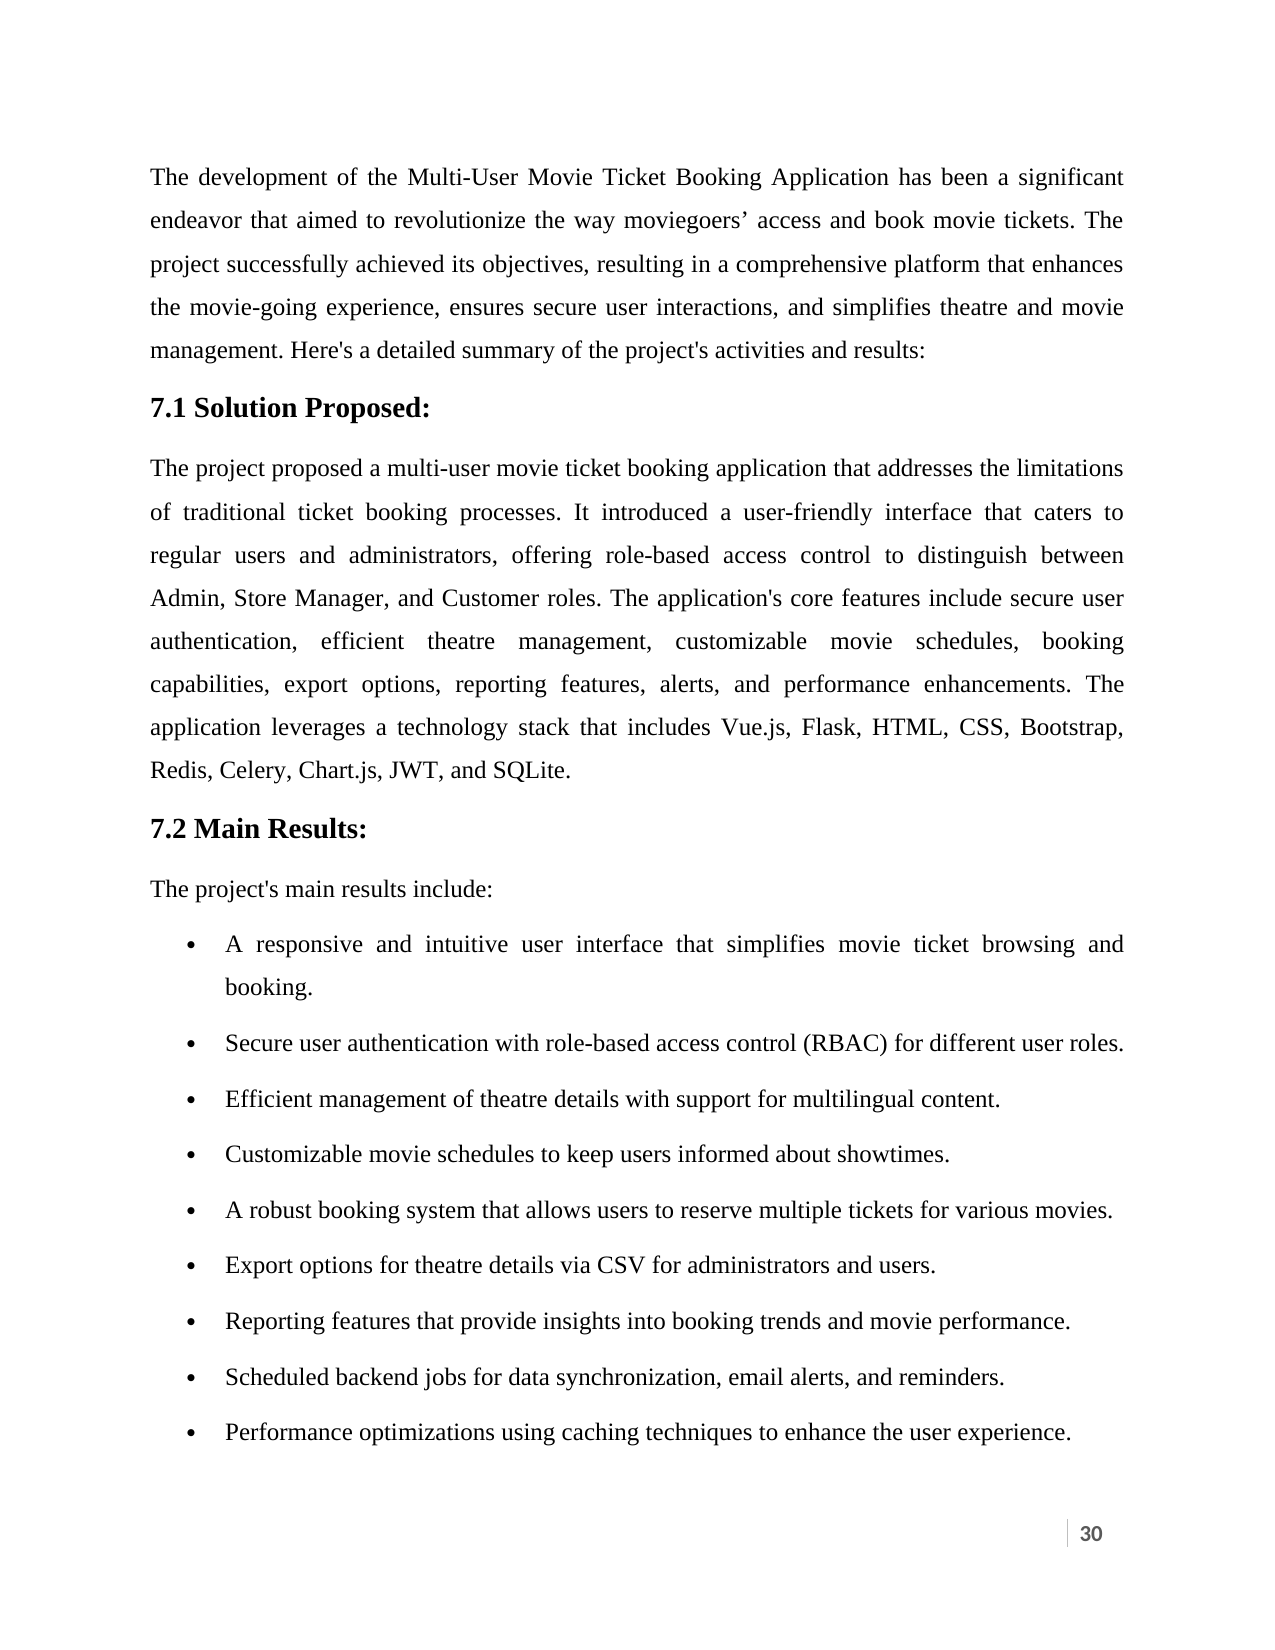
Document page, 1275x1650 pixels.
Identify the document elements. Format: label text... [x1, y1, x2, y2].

text The development of the Multi-User Movie Ticket Booking Application has been a significant endeavor that aimed to revolutionize the way moviegoers’ access and book movie tickets. The project successfully achieved its objectives, resulting in a comprehensive platform that enhances the movie-going experience, ensures secure user interactions, and simplifies theatre and movie management. Here's a detailed summary of the project's activities and results: [150, 162, 1125, 364]
list Performance optimizations using caching techniques to enhance the user experience. [187, 1417, 1125, 1446]
text The project proposed a multi-user movie ticket booking application that addresses the limitations of traditional ticket booking processes. It introduced a user-friendly interface that caters to regular users and administrators, offering role-based access control to distinguish between Admin, Store Manager, and Customer roles. The application's core features include secure user authentication, efficient theatre management, customizable movie schedules, booking capabilities, export options, reporting features, alerts, and performance enhancements. The application leverages a technology stack that includes Vue.js, Flask, HTML, CSS, Bootstrap, Redis, Celery, Chart.js, JWT, and SQLite. [150, 453, 1125, 784]
list Secure user authentication with role-based access control (RBAC) for different user roles. [187, 1028, 1125, 1057]
list Efficient management of theatre details with support for multilingual content. [187, 1084, 1125, 1112]
list Customizable movie schedules to keep users informed about showtimes. [187, 1139, 1125, 1168]
list Scheduled backend jobs for data synchronization, email alerts, and reminders. [187, 1362, 1125, 1391]
text 7.1 Solution Proposed: [150, 391, 1125, 424]
list Export options for theatre details via CSV for administrators and users. [187, 1251, 1125, 1279]
list A robust booking system that allows users to reserve multiple tickets for various movies. [187, 1195, 1125, 1224]
list A responsive and intuitive user interface that simplifies movie ticket browsing and booking. [187, 929, 1125, 1001]
list Reporting features that provide insights into booking trends and movie performance. [187, 1306, 1125, 1335]
text The project's main results include: [150, 874, 1125, 902]
text 7.2 Main Results: [150, 811, 1125, 844]
